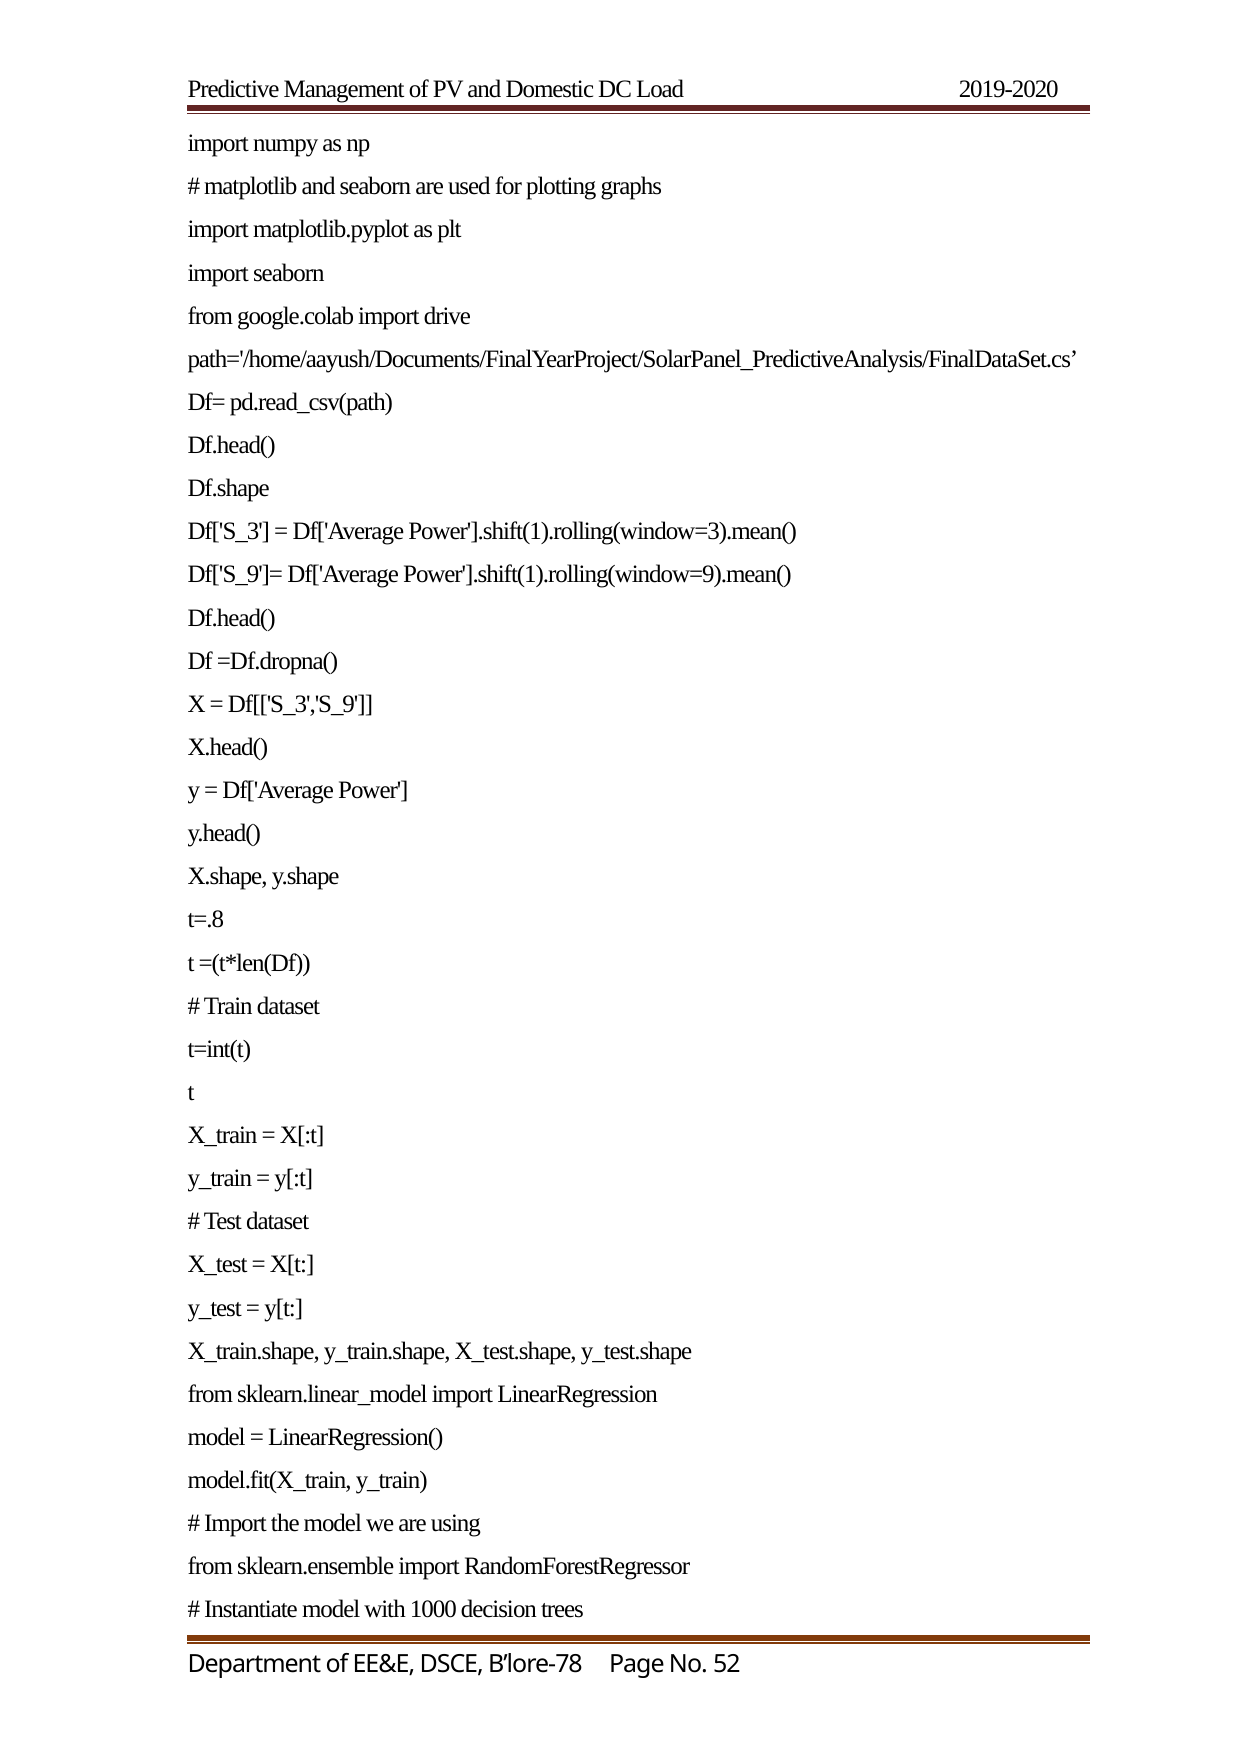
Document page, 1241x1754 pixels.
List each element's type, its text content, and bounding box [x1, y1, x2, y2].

text Df['S_9']= Df['Average Power'].shift(1).rolling(window=9).mean() [187, 559, 1090, 588]
text model.fit(X_train, y_train) [187, 1465, 1090, 1494]
text # Test dataset [187, 1206, 1090, 1235]
text t=.8 [187, 904, 1090, 933]
text t =(t*len(Df)) [187, 948, 1090, 976]
text import seaborn [187, 258, 1090, 286]
text # Train dataset [187, 991, 1090, 1019]
text t=int(t) [187, 1034, 1090, 1063]
text X_train.shape, y_train.shape, X_test.shape, y_test.shape [187, 1336, 1090, 1364]
text Df= pd.read_csv(path) [187, 387, 1090, 416]
text model = LinearRegression() [187, 1422, 1090, 1451]
text Df.head() [187, 603, 1090, 631]
text y_test = y[t:] [187, 1293, 1090, 1321]
text path='/home/aayush/Documents/FinalYearProject/SolarPanel_PredictiveAnalysis/FinalDataSet.cs’ [187, 344, 1090, 373]
text # Import the model we are using [187, 1508, 1090, 1537]
text import matplotlib.pyplot as plt [187, 214, 1090, 243]
text X.head() [187, 732, 1090, 761]
text from sklearn.linear_model import LinearRegression [187, 1379, 1090, 1408]
text y.head() [187, 818, 1090, 847]
text X.shape, y.shape [187, 861, 1090, 890]
text import numpy as np [187, 128, 1090, 157]
text Df['S_3'] = Df['Average Power'].shift(1).rolling(window=3).mean() [187, 516, 1090, 545]
text Df.shape [187, 473, 1090, 502]
text # Instantiate model with 1000 decision trees [187, 1594, 1090, 1623]
text from google.colab import drive [187, 301, 1090, 329]
text y = Df['Average Power'] [187, 775, 1090, 804]
text X = Df[['S_3','S_9']] [187, 689, 1090, 718]
text X_test = X[t:] [187, 1249, 1090, 1278]
text Df.head() [187, 430, 1090, 459]
text t [187, 1077, 1090, 1106]
text from sklearn.ensemble import RandomForestRegressor [187, 1551, 1090, 1580]
text # matplotlib and seaborn are used for plotting graphs [187, 171, 1090, 200]
text X_train = X[:t] [187, 1120, 1090, 1149]
text y_train = y[:t] [187, 1163, 1090, 1192]
text Df =Df.dropna() [187, 646, 1090, 674]
